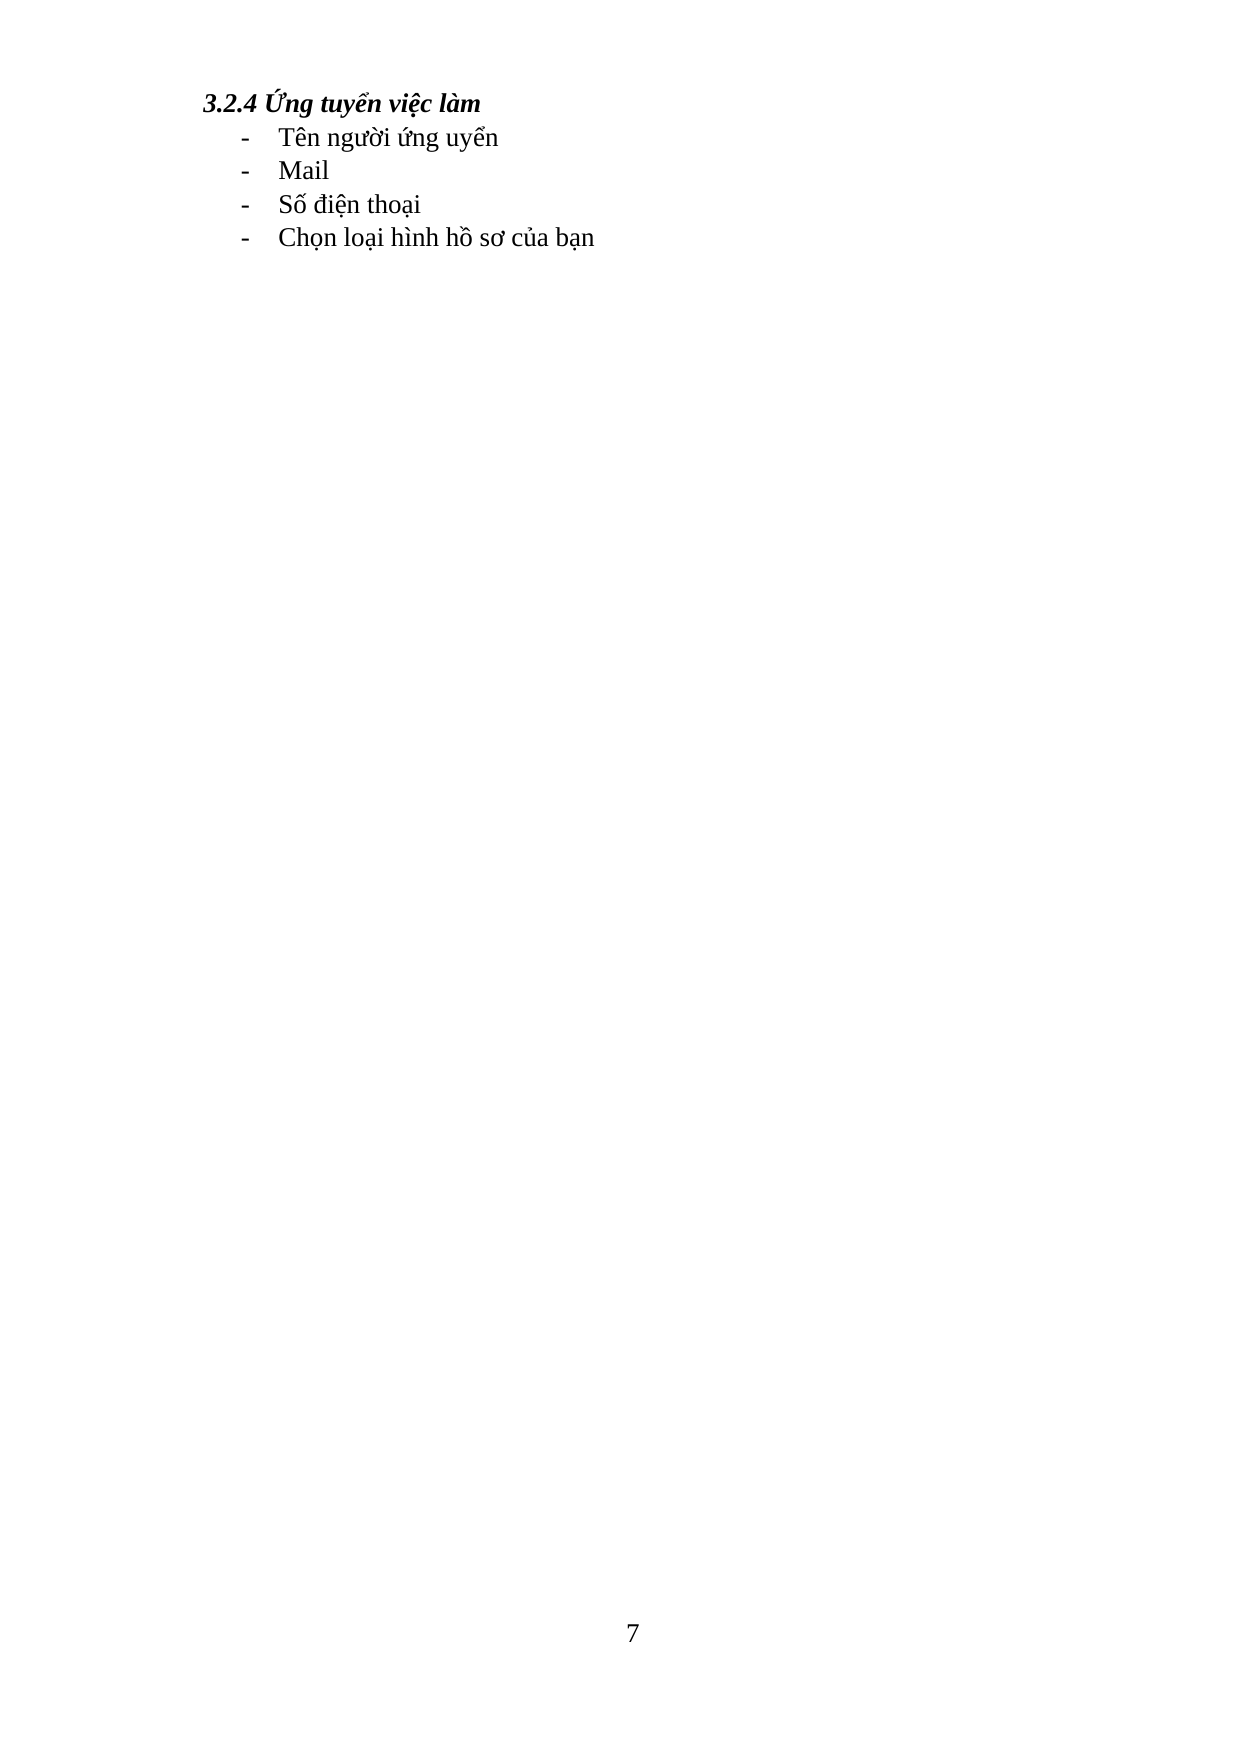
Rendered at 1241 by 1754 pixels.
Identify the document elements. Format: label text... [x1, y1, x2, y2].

list Mail [241, 154, 1062, 186]
list Số điện thoại [241, 188, 1062, 219]
subtitle 3.2.4 Ứng tuyển việc làm [203, 87, 1062, 118]
list Tên người ứng uyển [241, 121, 1062, 152]
list Chọn loại hình hồ sơ của bạn [241, 222, 1062, 253]
